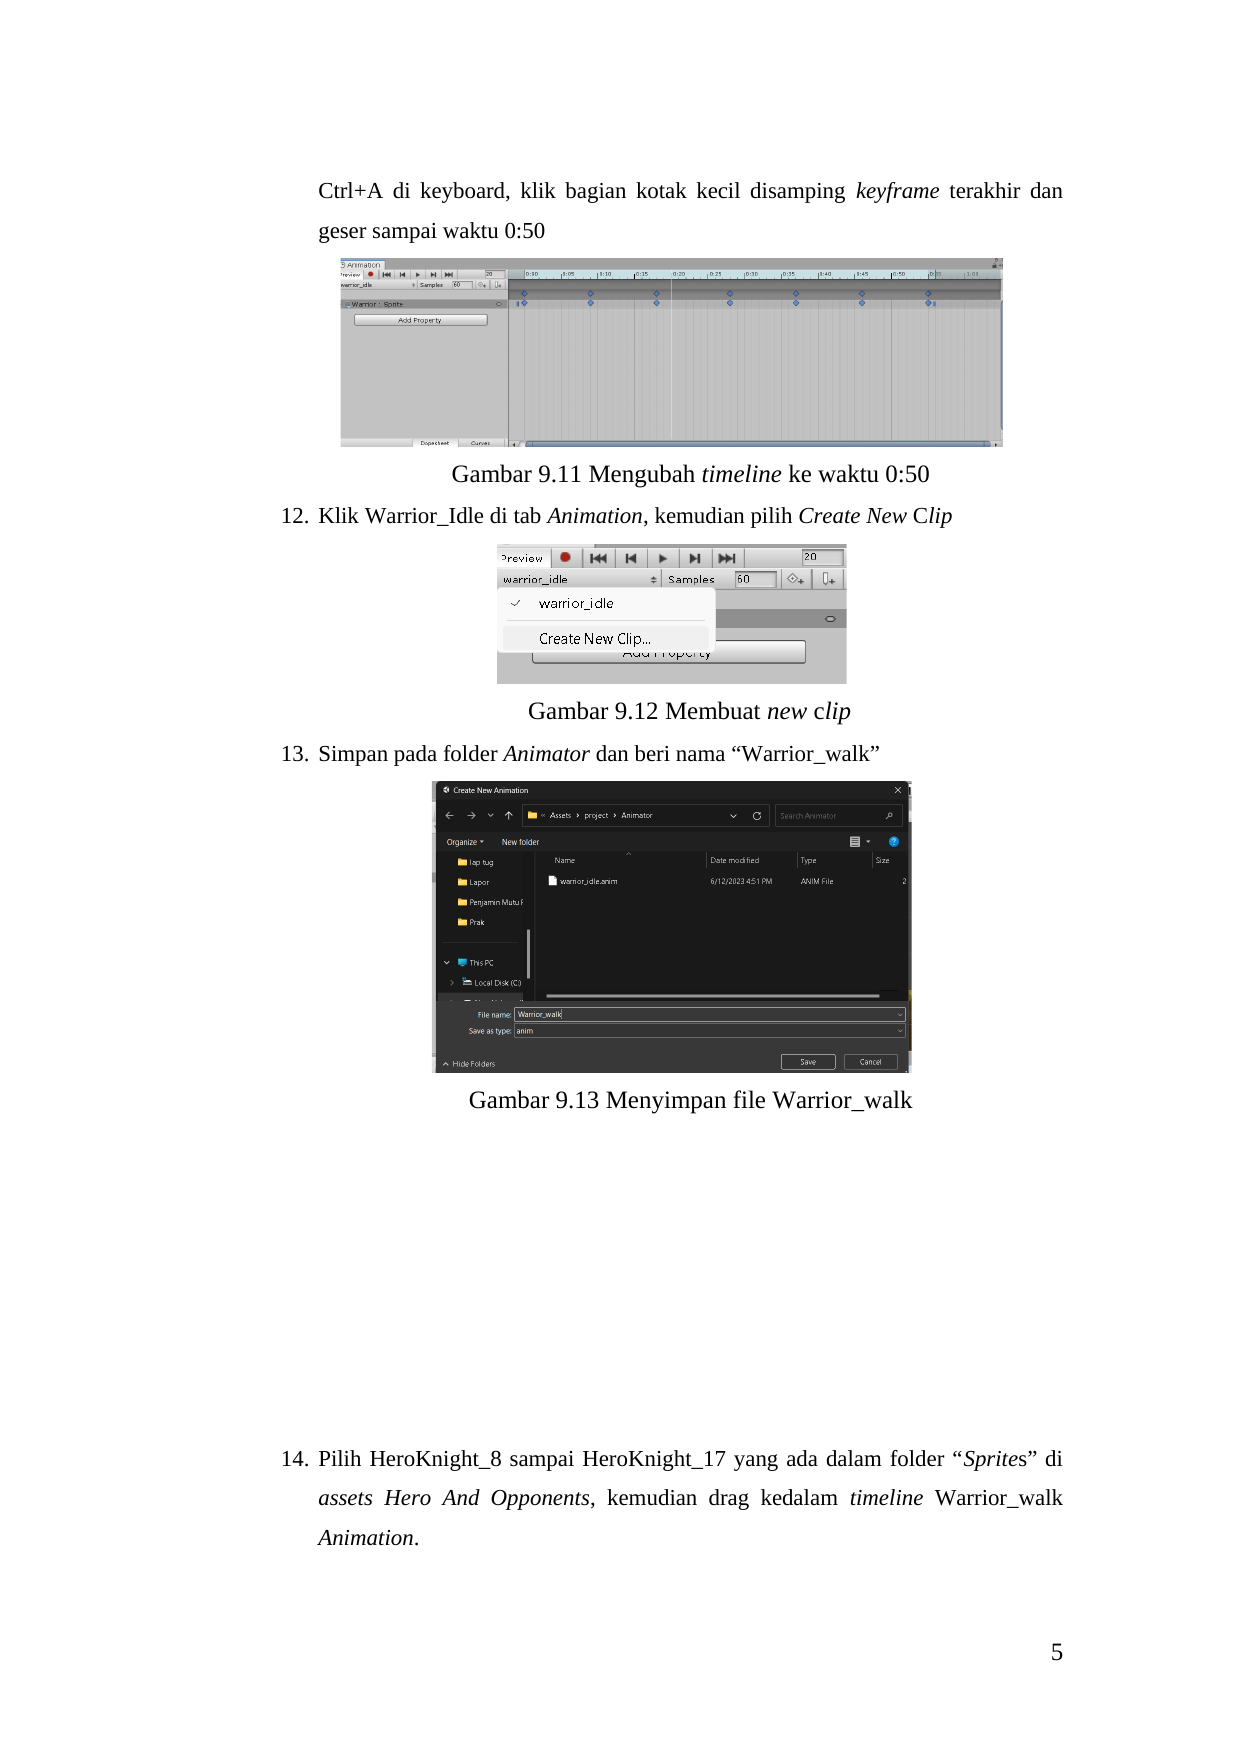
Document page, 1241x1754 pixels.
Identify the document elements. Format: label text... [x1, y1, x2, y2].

picture [497, 544, 847, 684]
subtitle Mengubah timeline ke waktu 0:50 [243, 459, 1063, 488]
subtitle Membuat new clip [243, 696, 1063, 725]
list Pilih HeroKnight_8 sampai HeroKnight_17 yang ada dalam folder “Sprites” di assets Hero And Opponents, kemudian drag kedalam timeline Warrior_walk Animation. [281, 1445, 1063, 1550]
picture [340, 258, 1003, 447]
subtitle Menyimpan file Warrior_walk [243, 1086, 1063, 1114]
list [281, 177, 1063, 243]
list Simpan pada folder Animator dan beri nama “Warrior_walk” [281, 739, 1063, 766]
picture [431, 781, 912, 1073]
list Klik Warrior_Idle di tab Animation, kemudian pilih Create New Clip [281, 503, 1063, 529]
